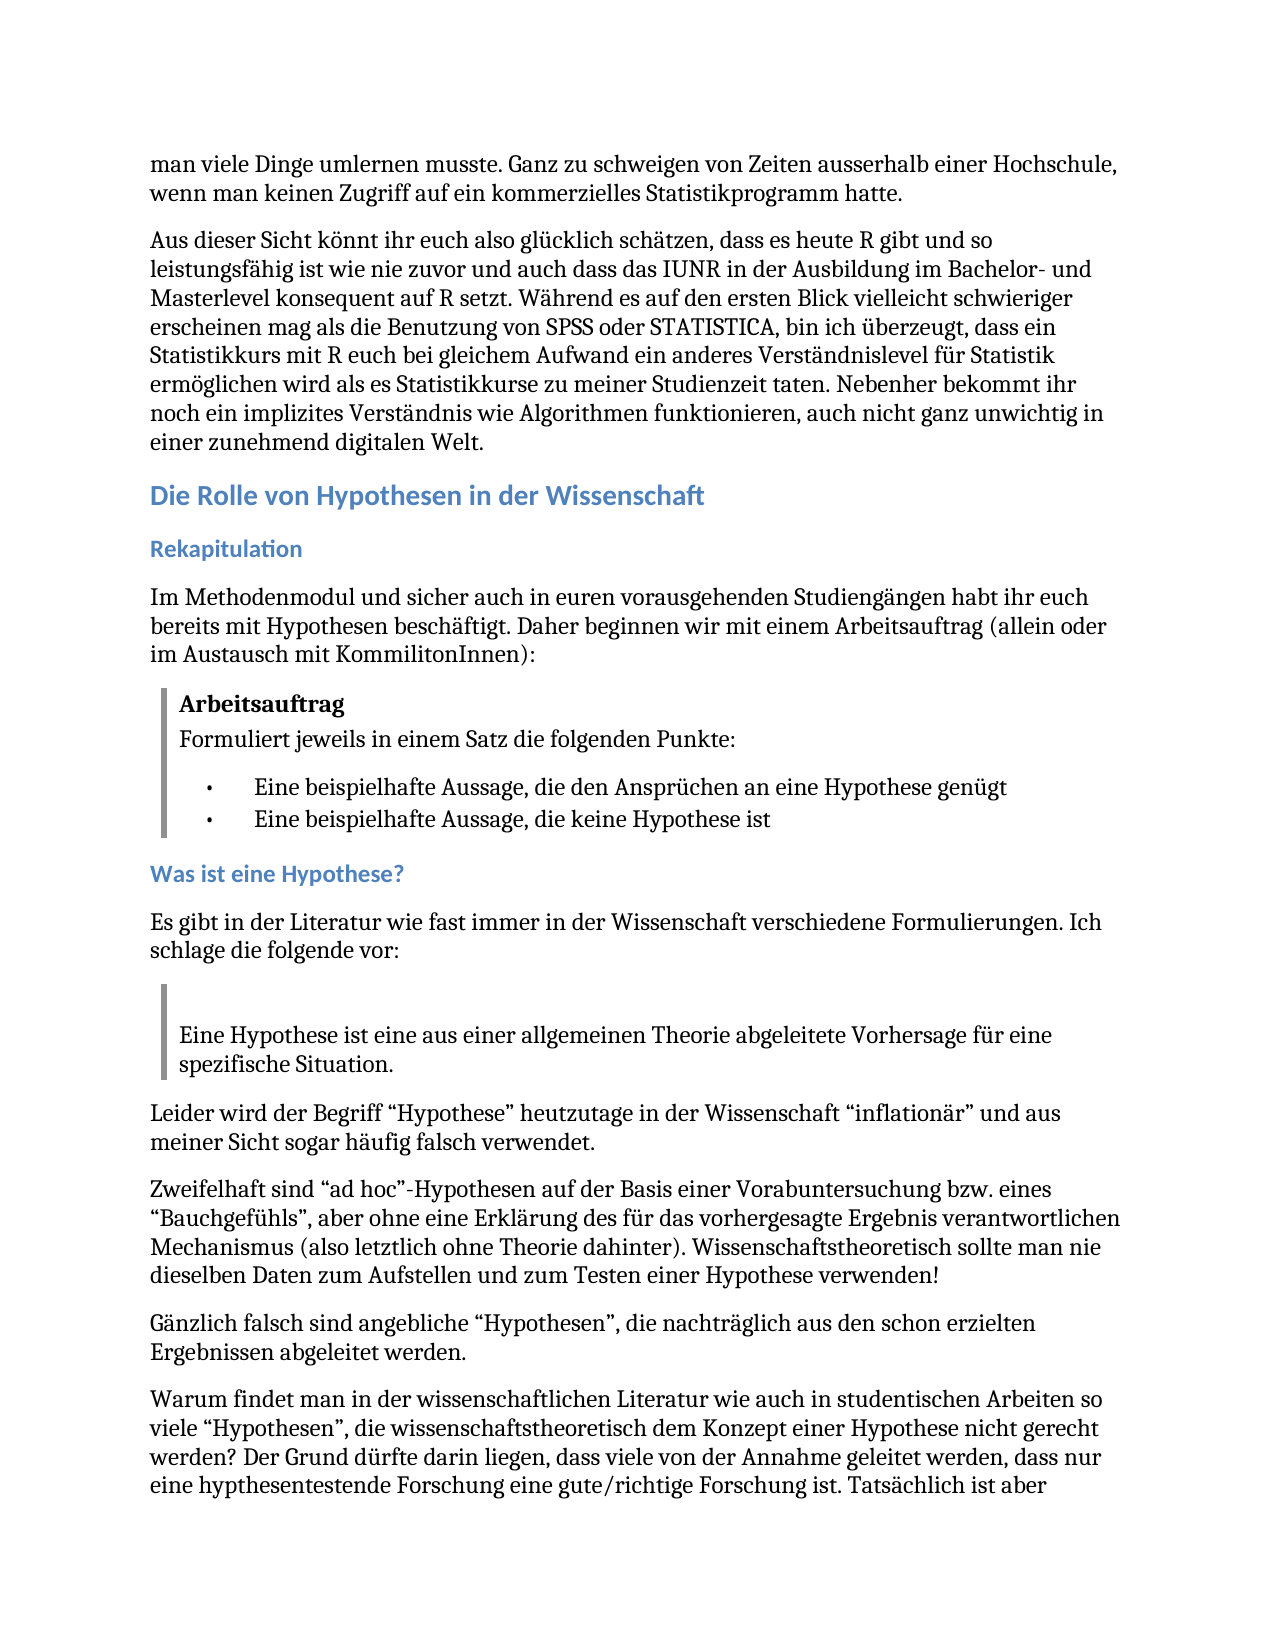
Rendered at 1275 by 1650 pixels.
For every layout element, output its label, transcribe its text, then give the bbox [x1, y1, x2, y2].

text Im Methodenmodul und sicher auch in euren vorausgehenden Studiengängen habt ihr euch bereits mit Hypothesen beschäftigt. Daher beginnen wir mit einem Arbeitsauftrag (allein oder im Austausch mit KommilitonInnen): [150, 583, 1125, 669]
table_header Arbeitsauftrag Formuliert jeweils in einem Satz die folgenden Punkte: Eine beispielhafte Aussage, die den Ansprüchen an eine Hypothese genügt Eine beispielhafte Aussage, die keine Hypothese ist [167, 688, 1139, 837]
text Leider wird der Begriff “Hypothese” heutzutage in der Wissenschaft “inflationär” und aus meiner Sicht sogar häufig falsch verwendet. [150, 1099, 1125, 1156]
subtitle Was ist eine Hypothese? [150, 858, 1125, 889]
text Aus dieser Sicht könnt ihr euch also glücklich schätzen, dass es heute R gibt und so leistungsfähig ist wie nie zuvor und auch dass das IUNR in der Ausbildung im Bachelor- und Masterlevel konsequent auf R setzt. Während es auf den ersten Blick vielleicht schwieriger erscheinen mag als die Benutzung von SPSS oder STATISTICA, bin ich überzeugt, dass ein Statistikkurs mit R euch bei gleichem Aufwand ein anderes Verständnislevel für Statistik ermöglichen wird als es Statistikkurse zu meiner Studienzeit taten. Nebenher bekommt ihr noch ein implizites Verständnis wie Algorithmen funktionieren, auch nicht ganz unwichtig in einer zunehmend digitalen Welt. [150, 226, 1125, 456]
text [150, 150, 1125, 207]
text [150, 1385, 1125, 1500]
text Zweifelhaft sind “ad hoc”-Hypothesen auf der Basis einer Vorabuntersuchung bzw. eines “Bauchgefühls”, aber ohne eine Erklärung des für das vorhergesagte Ergebnis verantwortlichen Mechanismus (also letztlich ohne Theorie dahinter). Wissenschaftstheoretisch sollte man nie dieselben Daten zum Aufstellen und zum Testen einer Hypothese verwenden! [150, 1175, 1125, 1290]
subtitle Rekapitulation [150, 533, 1125, 564]
text Gänzlich falsch sind angebliche “Hypothesen”, die nachträglich aus den schon erzielten Ergebnissen abgeleitet werden. [150, 1309, 1125, 1366]
subtitle Die Rolle von Hypothesen in der Wissenschaft [150, 477, 1125, 513]
table_header Eine Hypothese ist eine aus einer allgemeinen Theorie abgeleitete Vorhersage für eine spezifische Situation. [167, 984, 1139, 1080]
text Es gibt in der Literatur wie fast immer in der Wissenschaft verschiedene Formulierungen. Ich schlage die folgende vor: [150, 907, 1125, 965]
